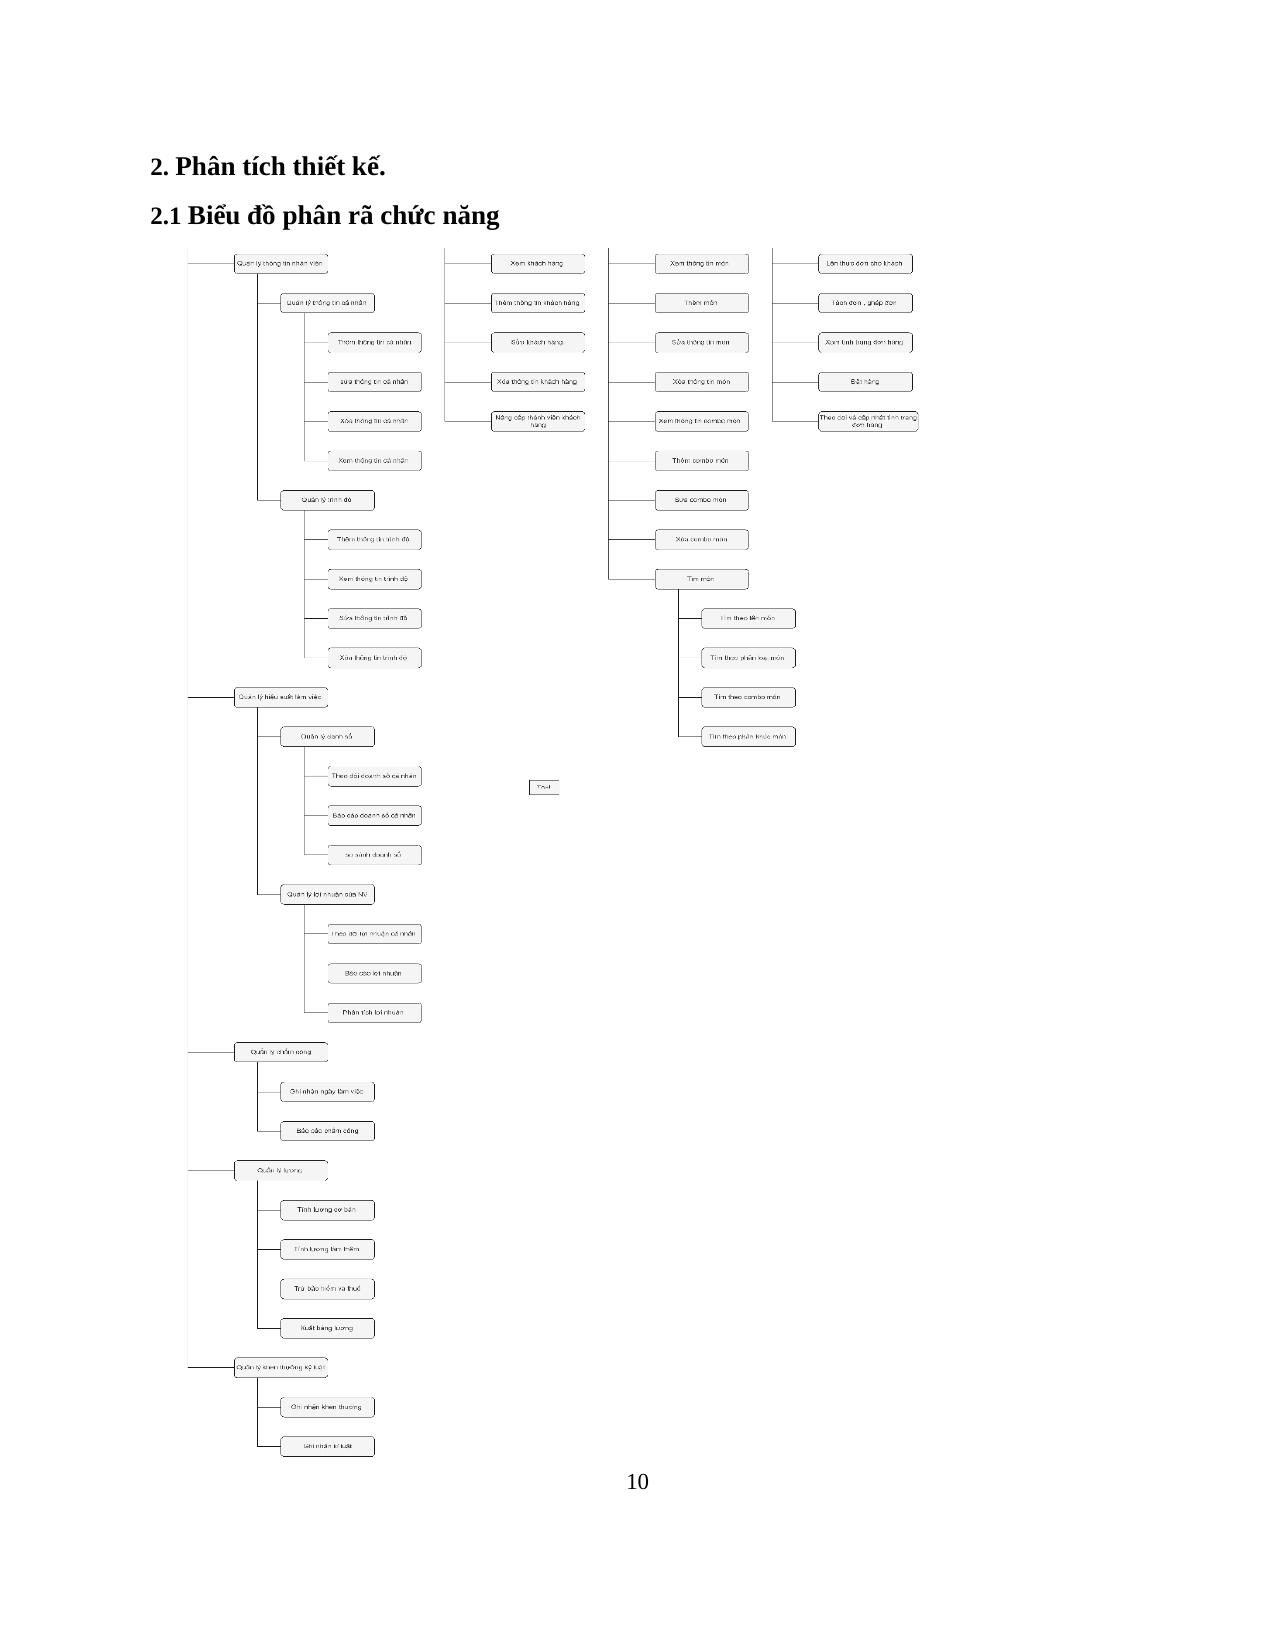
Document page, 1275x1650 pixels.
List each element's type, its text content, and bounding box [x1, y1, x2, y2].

picture [187, 248, 928, 1468]
subtitle Phân tích thiết kế. [150, 151, 1137, 182]
subtitle Biểu đồ phân rã chức năng [150, 199, 1137, 230]
